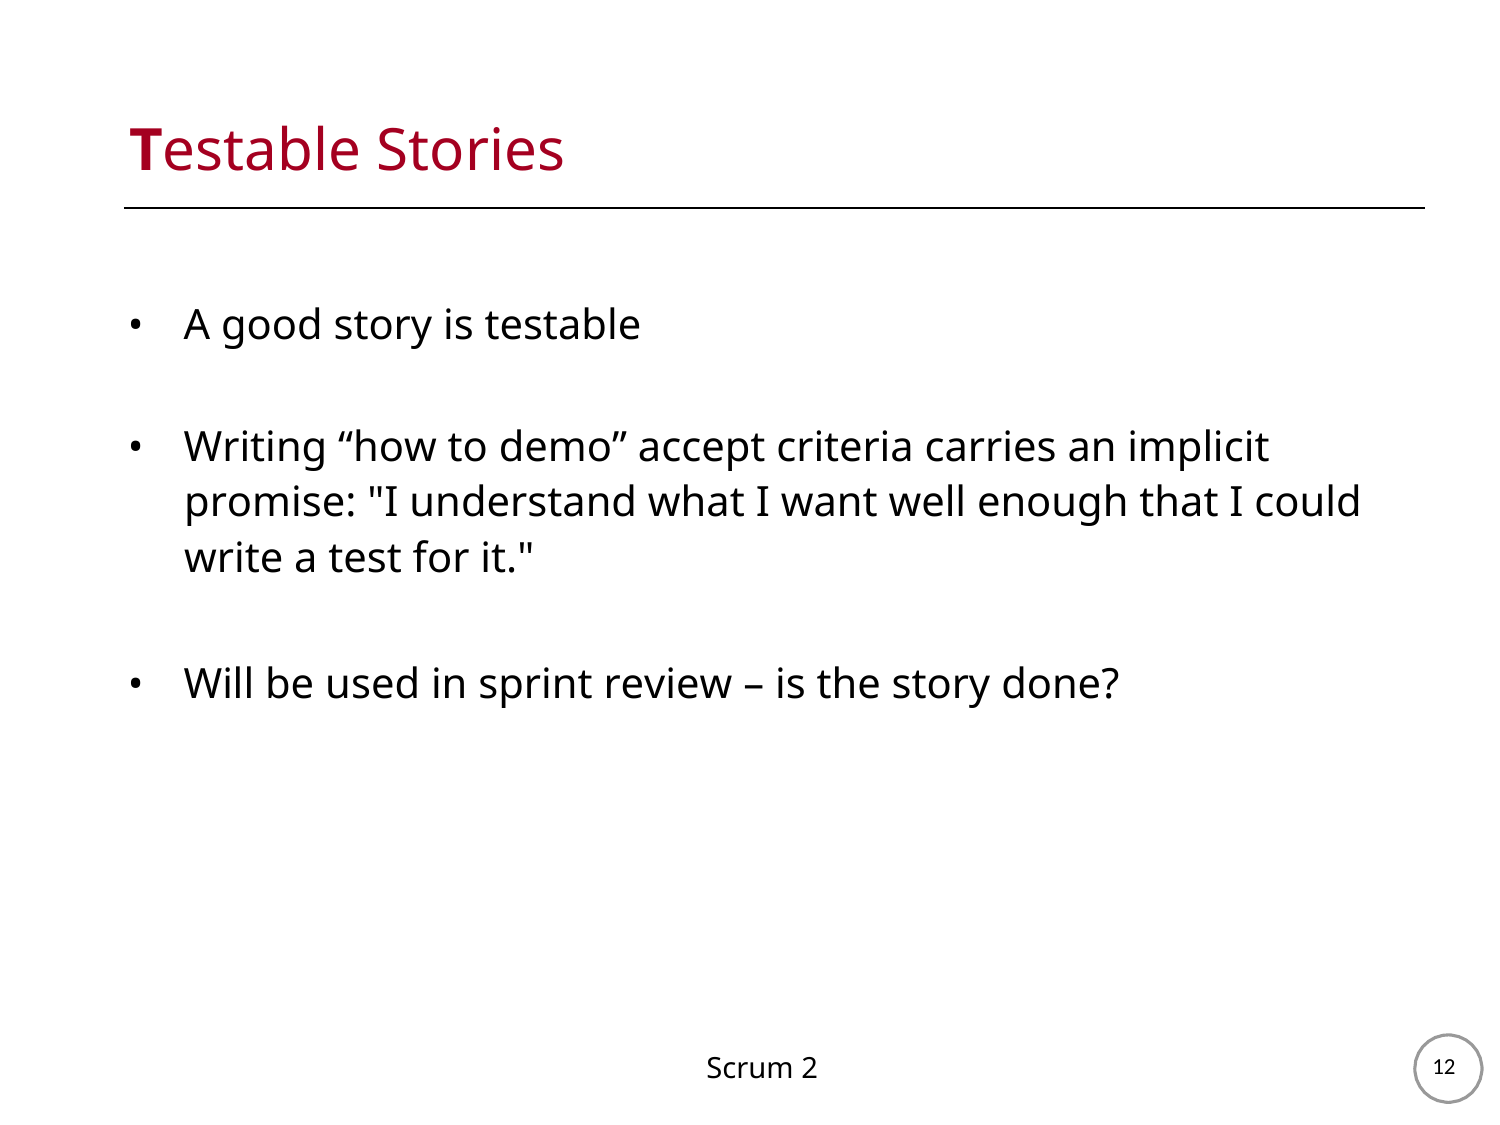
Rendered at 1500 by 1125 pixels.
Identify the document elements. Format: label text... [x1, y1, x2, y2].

text • Will be used in sprint review – is the story done? [128, 654, 1498, 711]
text • A good story is testable [128, 298, 1498, 347]
text • Writing “how to demo” accept criteria carries an implicit promise: "I understand what I want well enough that I could write a test for it." [128, 417, 1365, 584]
